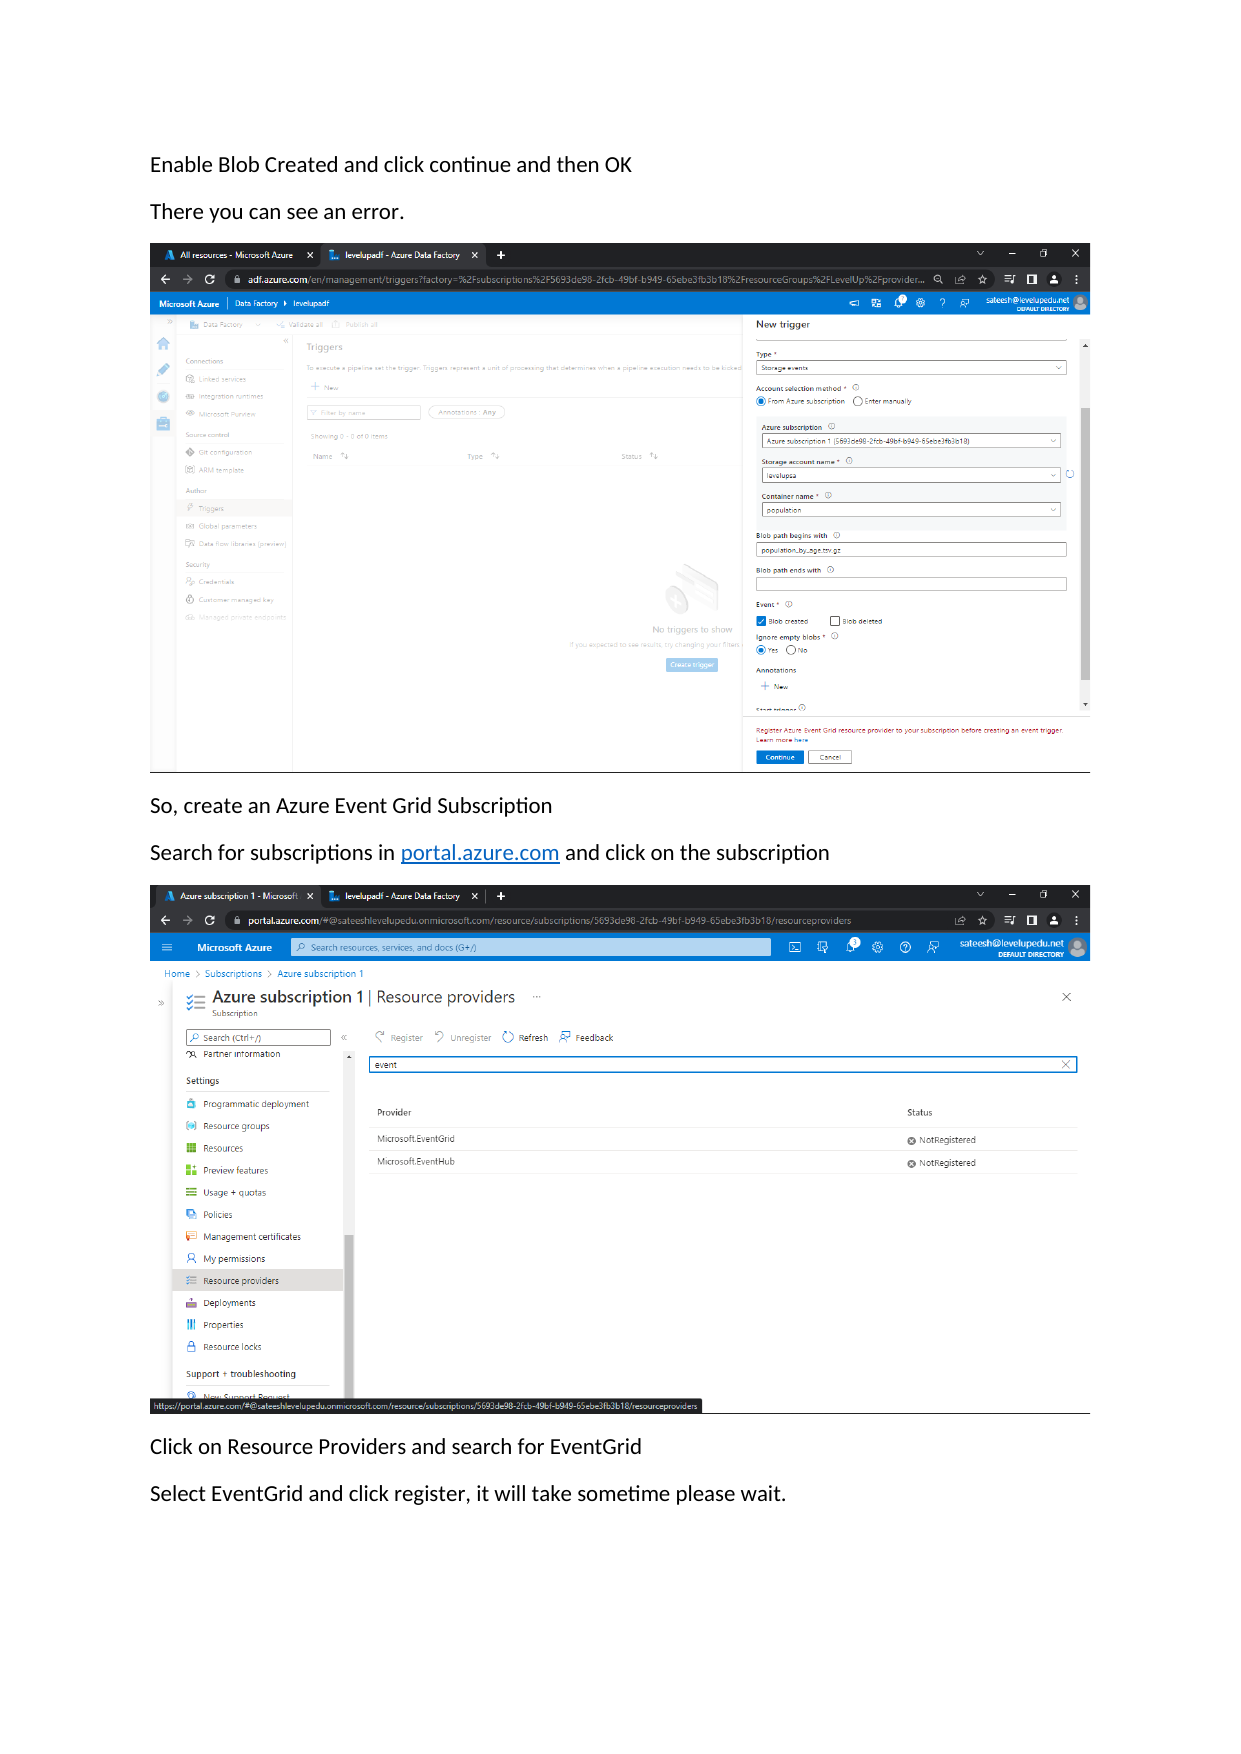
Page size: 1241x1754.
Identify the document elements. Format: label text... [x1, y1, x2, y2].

text So, create an Azure Event Grid Subscription [150, 791, 1090, 819]
text There you can see an error. [150, 197, 1090, 225]
text Select EventGrid and click register, it will take sometime please wait. [150, 1479, 1090, 1507]
picture [150, 243, 1091, 773]
picture [150, 885, 1091, 1414]
text Enable Blob Created and click continue and then OK [150, 150, 1090, 178]
text Click on Resource Providers and search for EventGrid [150, 1432, 1090, 1461]
text Search for subscriptions in portal.azure.com and click on the subscription [150, 838, 1090, 866]
